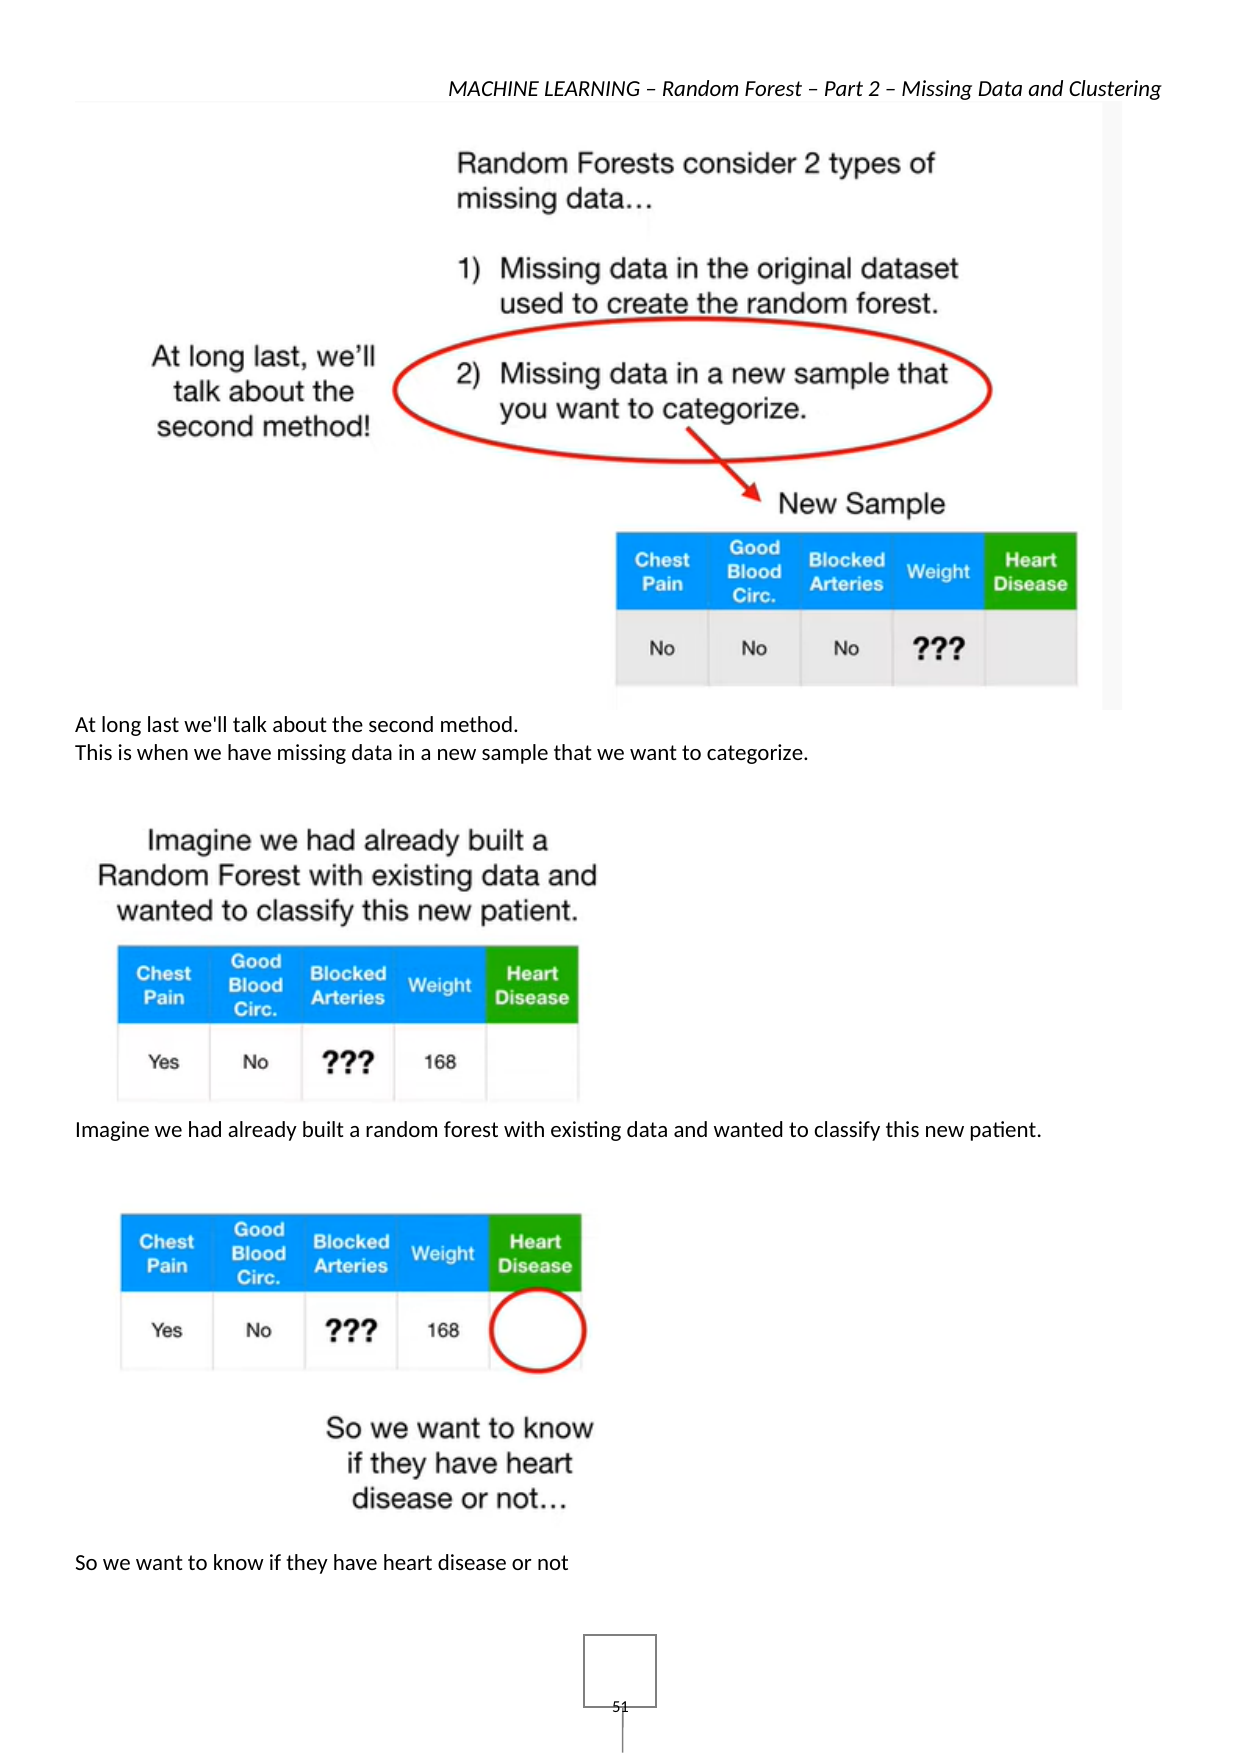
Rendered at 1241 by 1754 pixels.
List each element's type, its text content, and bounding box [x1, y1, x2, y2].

picture [75, 1171, 624, 1549]
text So we want to know if they have heart disease or not [75, 1548, 1165, 1576]
text This is when we have missing data in a new sample that we want to categorize. [75, 738, 1165, 766]
text Imagine we had already built a random forest with existing data and wanted to classify this new patient. [75, 1116, 1165, 1144]
picture [75, 101, 1123, 710]
picture [75, 793, 599, 1116]
text At long last we'll talk about the second method. [75, 710, 1165, 738]
